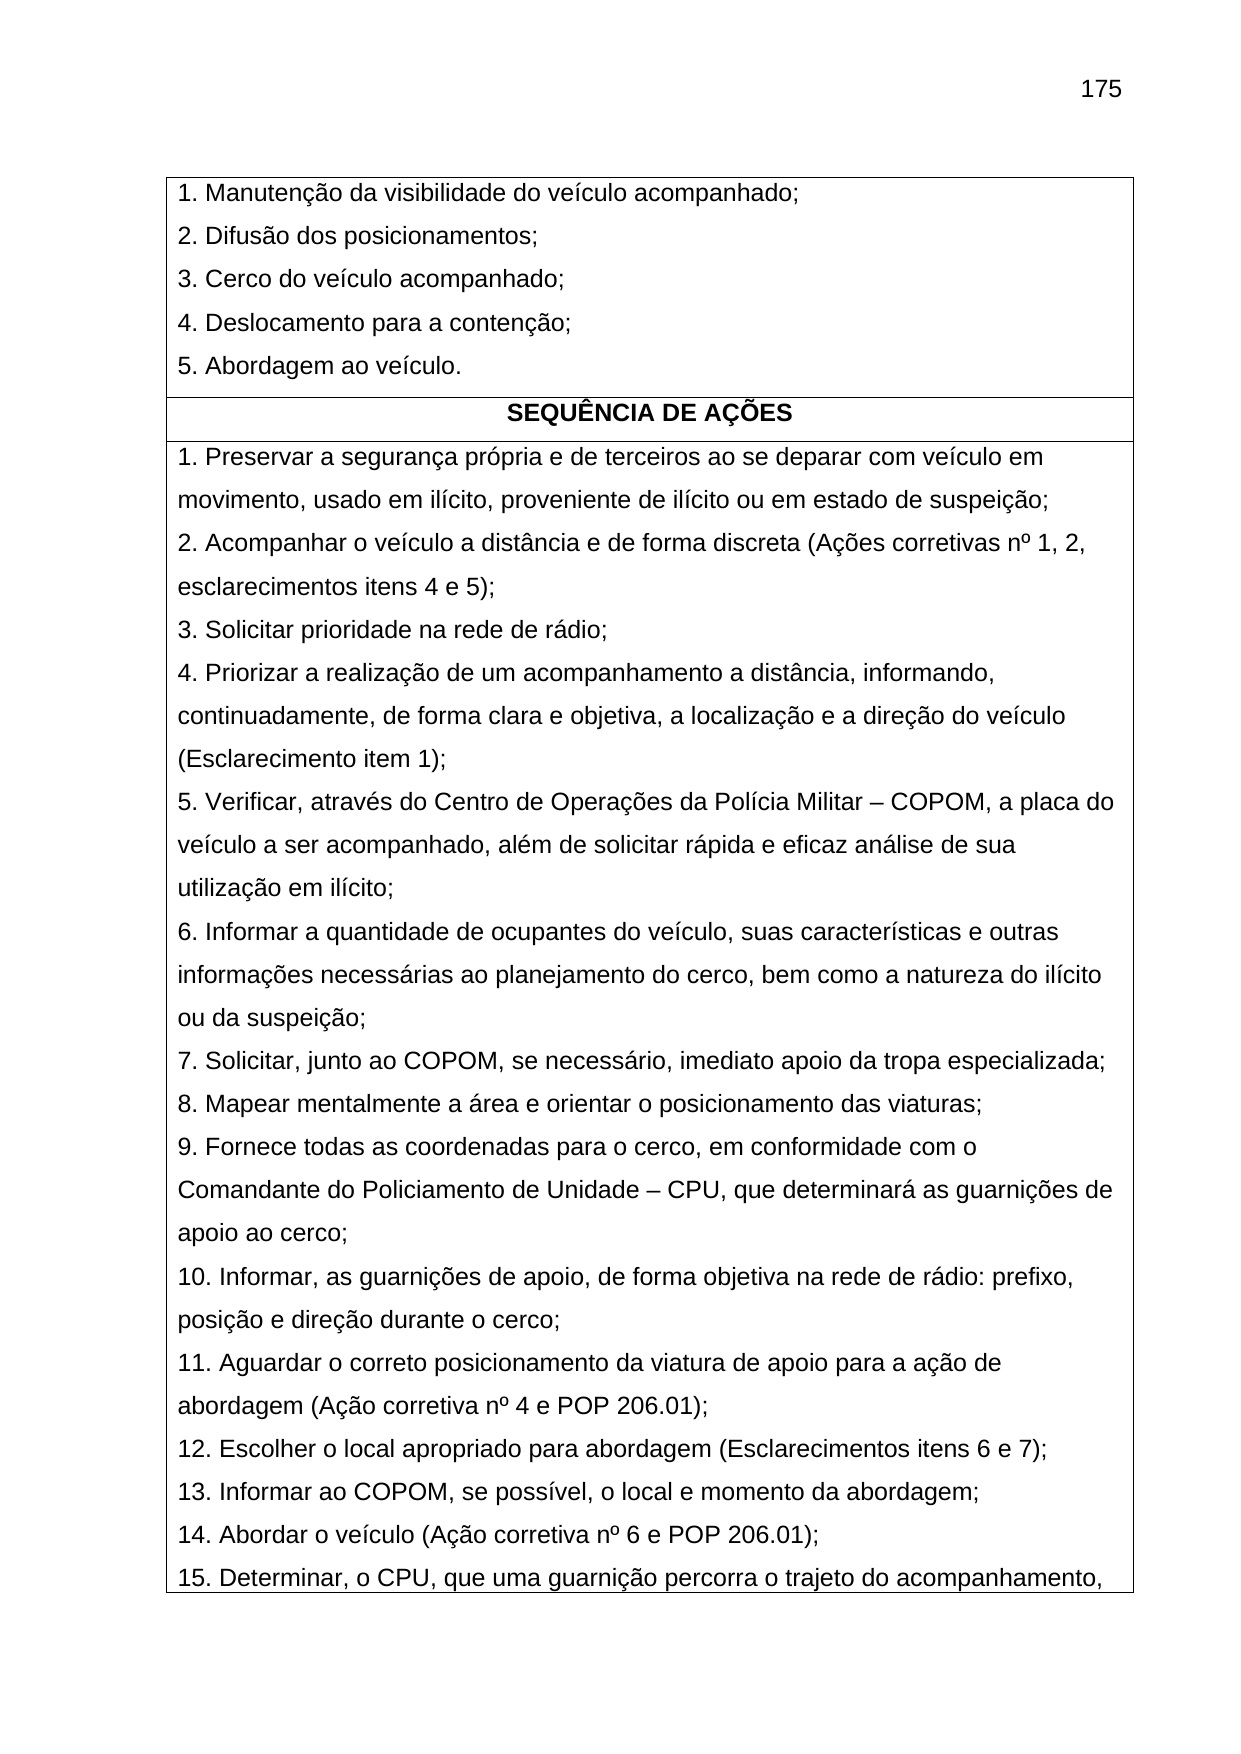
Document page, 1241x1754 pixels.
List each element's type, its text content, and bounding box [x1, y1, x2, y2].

table_cell SEQUÊNCIA DE AÇÕES [167, 398, 1133, 441]
table_cell 1. Manutenção da visibilidade do veículo acompanhado; 2. Difusão dos posicionamentos; 3. Cerco do veículo acompanhado; 4. Deslocamento para a contenção; 5. Abordagem ao veículo. [167, 178, 1133, 397]
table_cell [167, 442, 1133, 1592]
